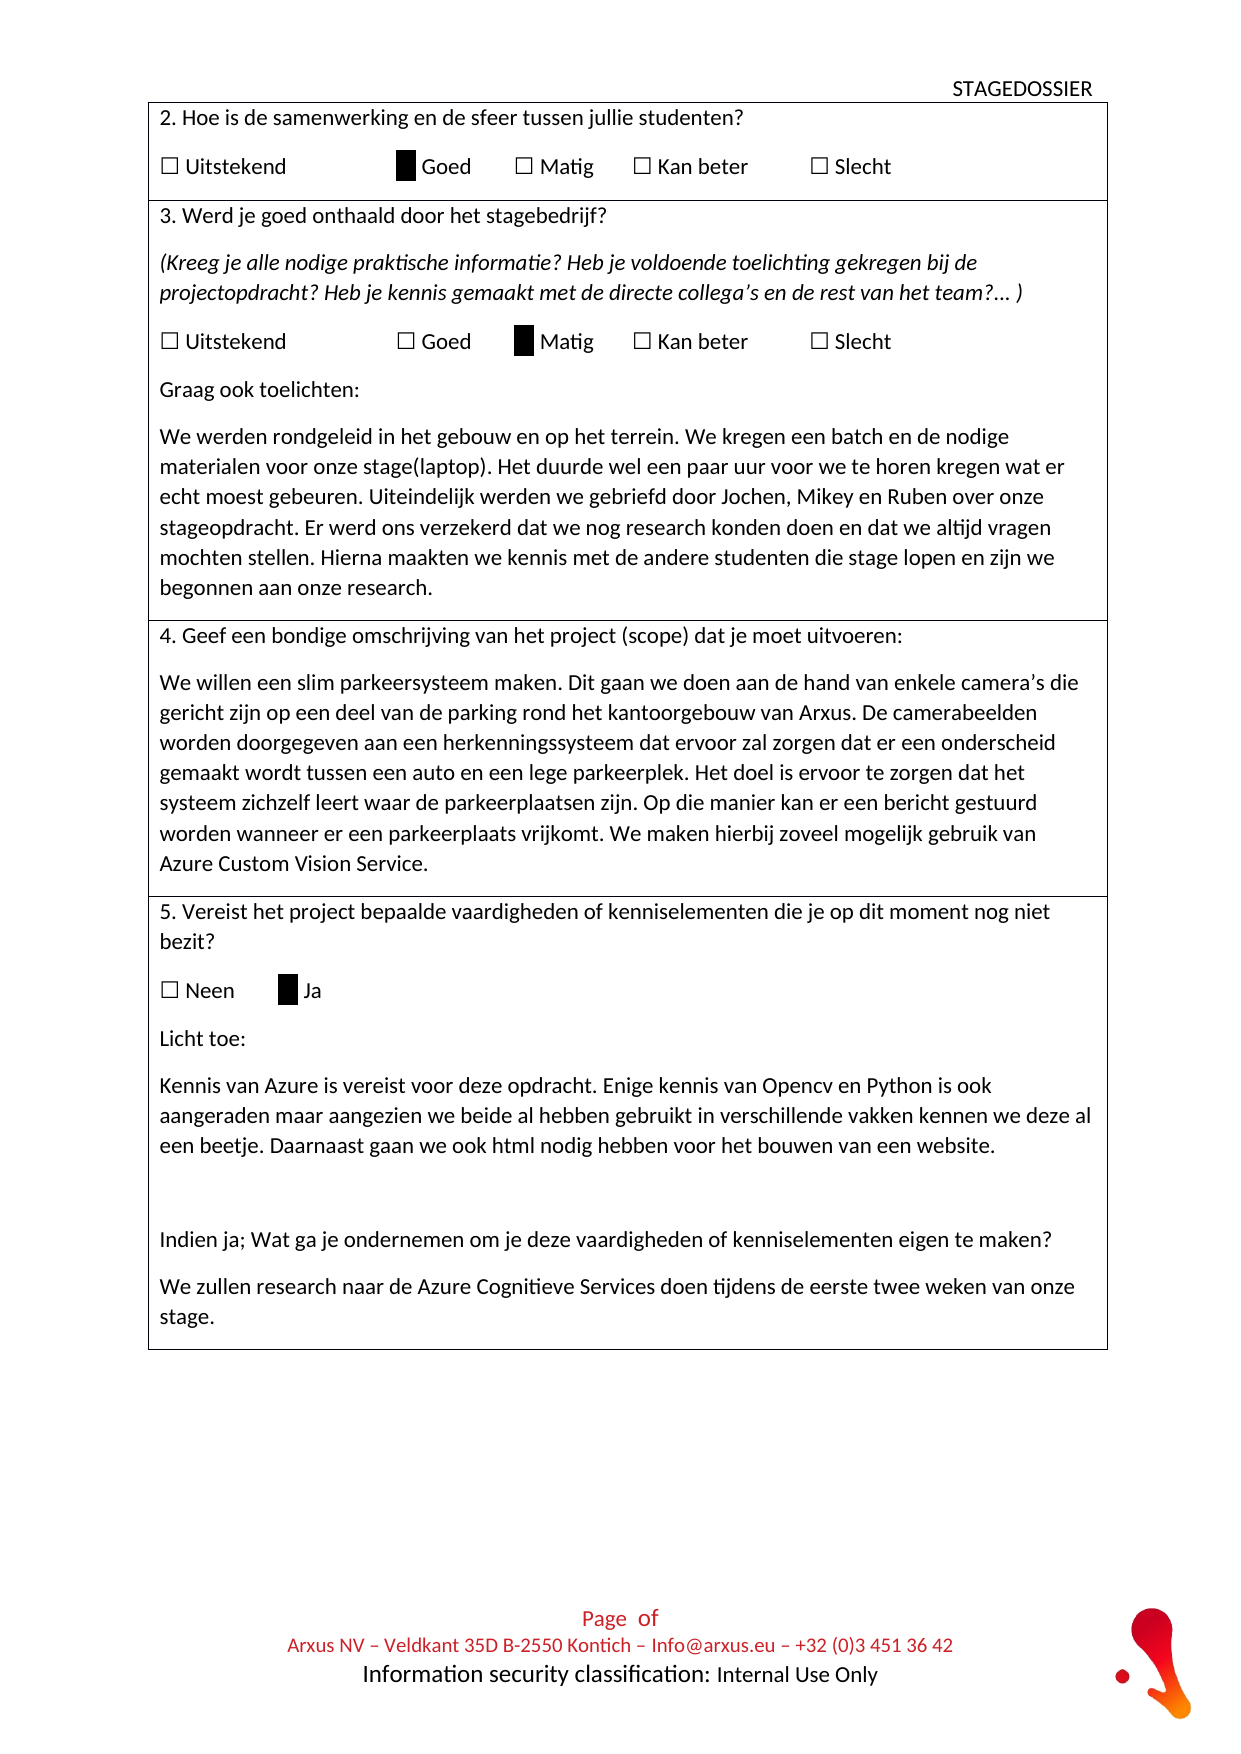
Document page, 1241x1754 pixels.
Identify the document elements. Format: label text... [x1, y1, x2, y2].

table_cell 4. Geef een bondige omschrijving van het project (scope) dat je moet uitvoeren: We willen een slim parkeersysteem maken. Dit gaan we doen aan de hand van enkele camera’s die gericht zijn op een deel van de parking rond het kantoorgebouw van Arxus. De camerabeelden worden doorgegeven aan een herkenningssysteem dat ervoor zal zorgen dat er een onderscheid gemaakt wordt tussen een auto en een lege parkeerplek. Het doel is ervoor te zorgen dat het systeem zichzelf leert waar de parkeerplaatsen zijn. Op die manier kan er een bericht gestuurd worden wanneer er een parkeerplaats vrijkomt. We maken hierbij zoveel mogelijk gebruik van Azure Custom Vision Service. [149, 621, 1107, 896]
picture [1105, 1602, 1199, 1725]
table_header 2. Hoe is de samenwerking en de sfeer tussen jullie studenten? ☐ Uitstekend ☐ Goed ☐ Matig ☐ Kan beter ☐ Slecht [149, 103, 1107, 200]
table_cell 3. Werd je goed onthaald door het stagebedrijf? (Kreeg je alle nodige praktische informatie? Heb je voldoende toelichting gekregen bij de projectopdracht? Heb je kennis gemaakt met de directe collega’s en de rest van het team?... ) ☐ Uitstekend ☐ Goed ☐ Matig ☐ Kan beter ☐ Slecht Graag ook toelichten: We werden rondgeleid in het gebouw en op het terrein. We kregen een batch en de nodige materialen voor onze stage(laptop). Het duurde wel een paar uur voor we te horen kregen wat er echt moest gebeuren. Uiteindelijk werden we gebriefd door Jochen, Mikey en Ruben over onze stageopdracht. Er werd ons verzekerd dat we nog research konden doen en dat we altijd vragen mochten stellen. Hierna maakten we kennis met de andere studenten die stage lopen en zijn we begonnen aan onze research. [149, 201, 1107, 620]
table_cell 5. Vereist het project bepaalde vaardigheden of kenniselementen die je op dit moment nog niet bezit? ☐ Neen ☐ Ja Licht toe: Kennis van Azure is vereist voor deze opdracht. Enige kennis van Opencv en Python is ook aangeraden maar aangezien we beide al hebben gebruikt in verschillende vakken kennen we deze al een beetje. Daarnaast gaan we ook html nodig hebben voor het bouwen van een website. Indien ja; Wat ga je ondernemen om je deze vaardigheden of kenniselementen eigen te maken? We zullen research naar de Azure Cognitieve Services doen tijdens de eerste twee weken van onze stage. [149, 897, 1107, 1349]
